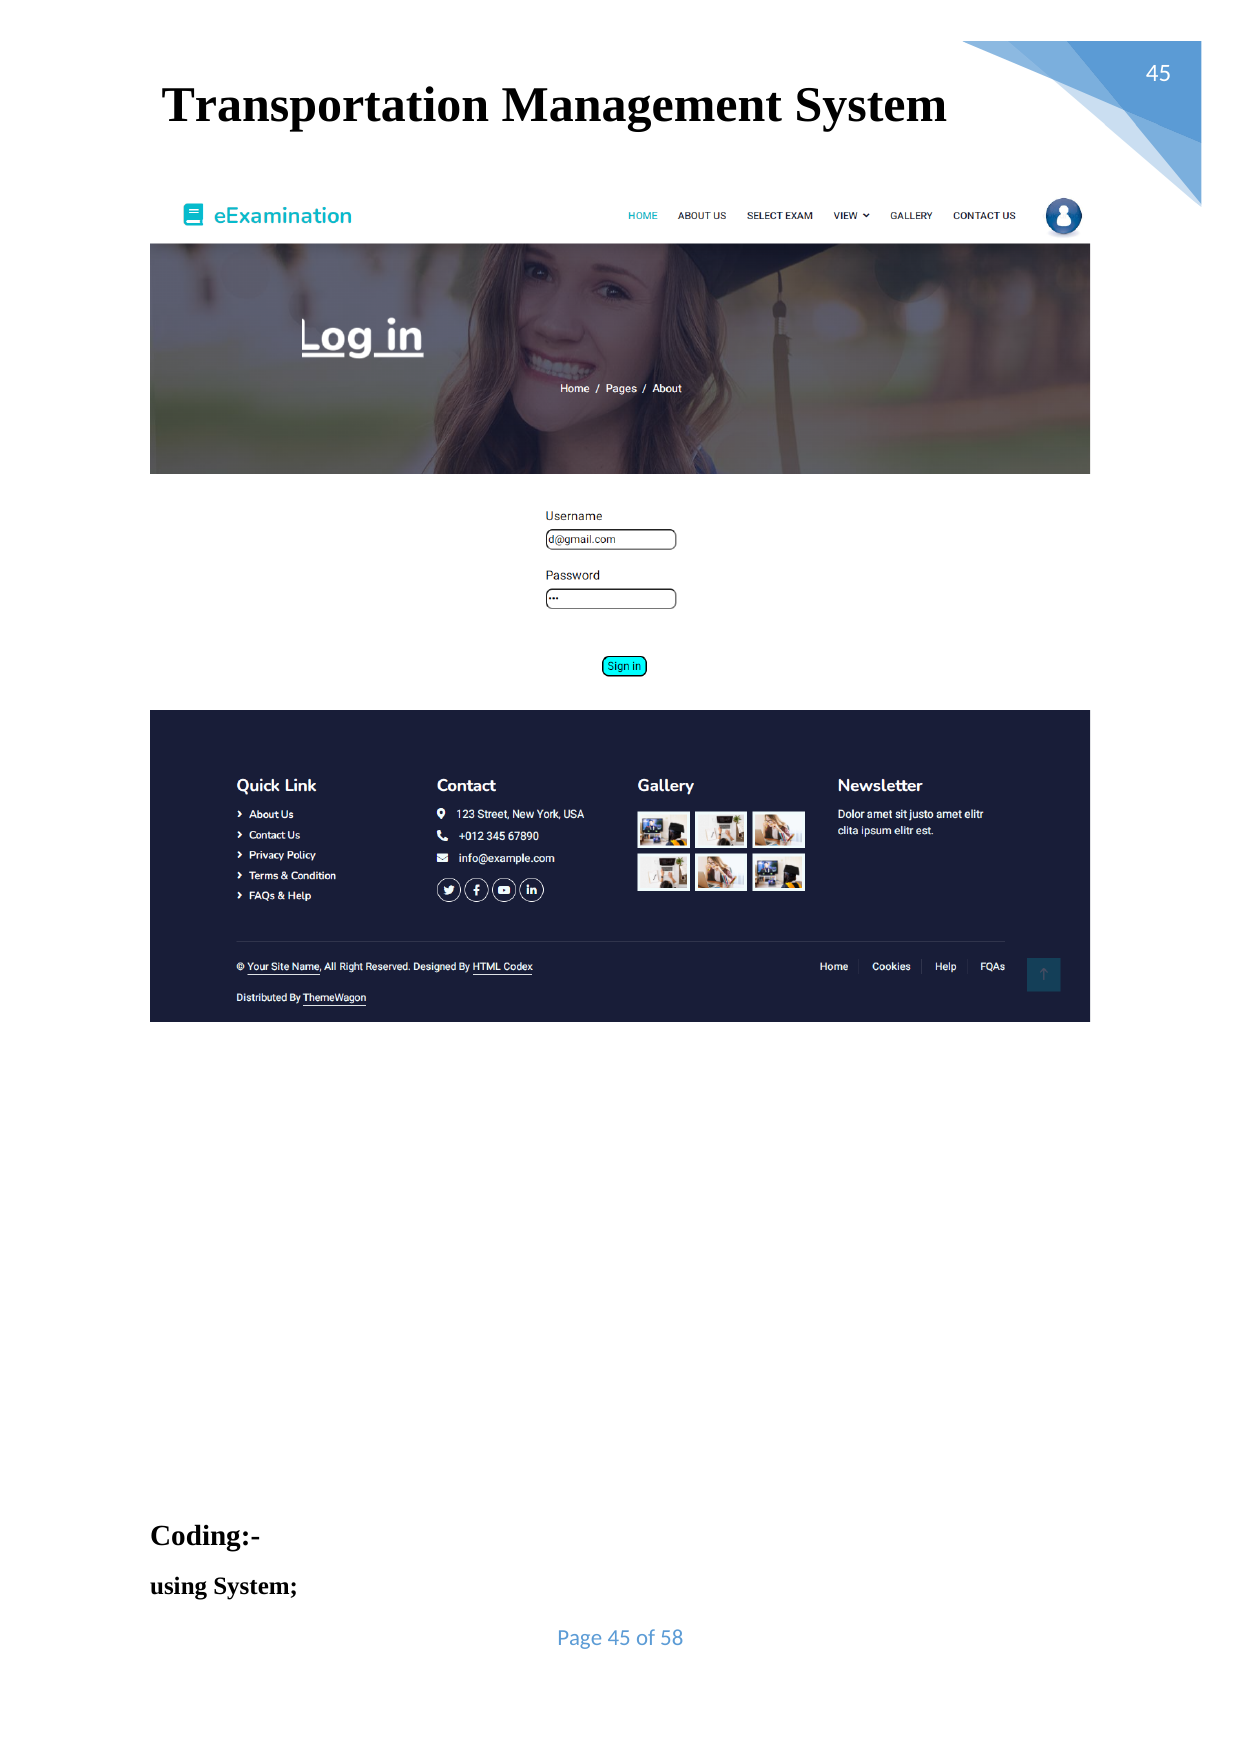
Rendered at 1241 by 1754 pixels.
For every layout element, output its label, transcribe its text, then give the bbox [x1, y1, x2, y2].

text Coding:- [150, 1518, 1090, 1552]
picture [150, 41, 1202, 1022]
text using System; [150, 1571, 1090, 1599]
